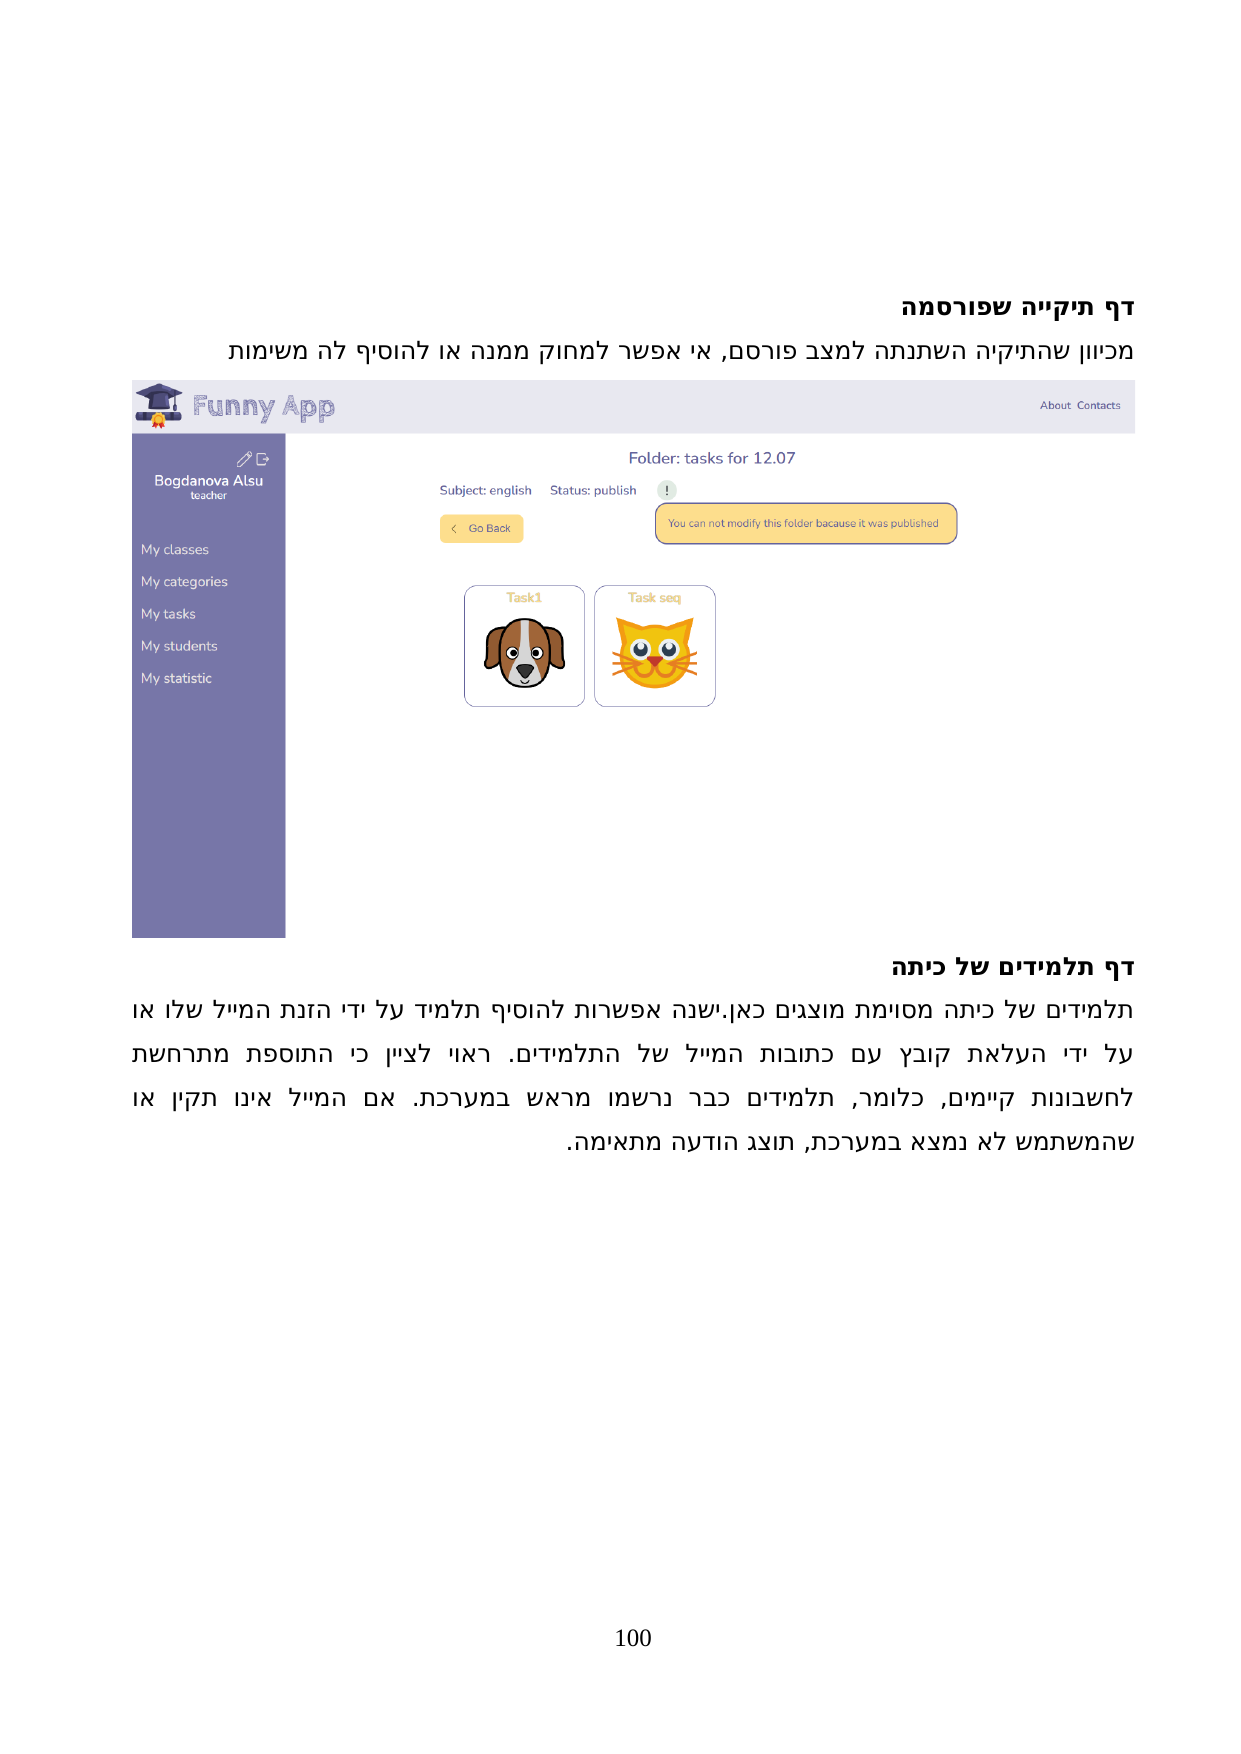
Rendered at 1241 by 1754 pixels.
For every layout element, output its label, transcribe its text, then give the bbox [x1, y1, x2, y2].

picture [132, 380, 1136, 938]
text תלמידים של כיתה מסוימת מוצגים כאן.ישנה אפשרות להוסיף תלמיד על ידי הזנת המייל שלו או על ידי העלאת קובץ עם כתובות המייל של התלמידים. ראוי לציין כי התוספת מתרחשת לחשבונות קיימים, כלומר, תלמידים כבר נרשמו מראש במערכת. אם המייל אינו תקין או שהמשתמש לא נמצא במערכת, תוצג הודעה מתאימה. [131, 996, 1135, 1156]
text מכיוון שהתיקיה השתנתה למצב פורסם, אי אפשר למחוק ממנה או להוסיף לה משימות [131, 336, 1135, 365]
text דף תיקייה שפורסמה [131, 292, 1135, 322]
